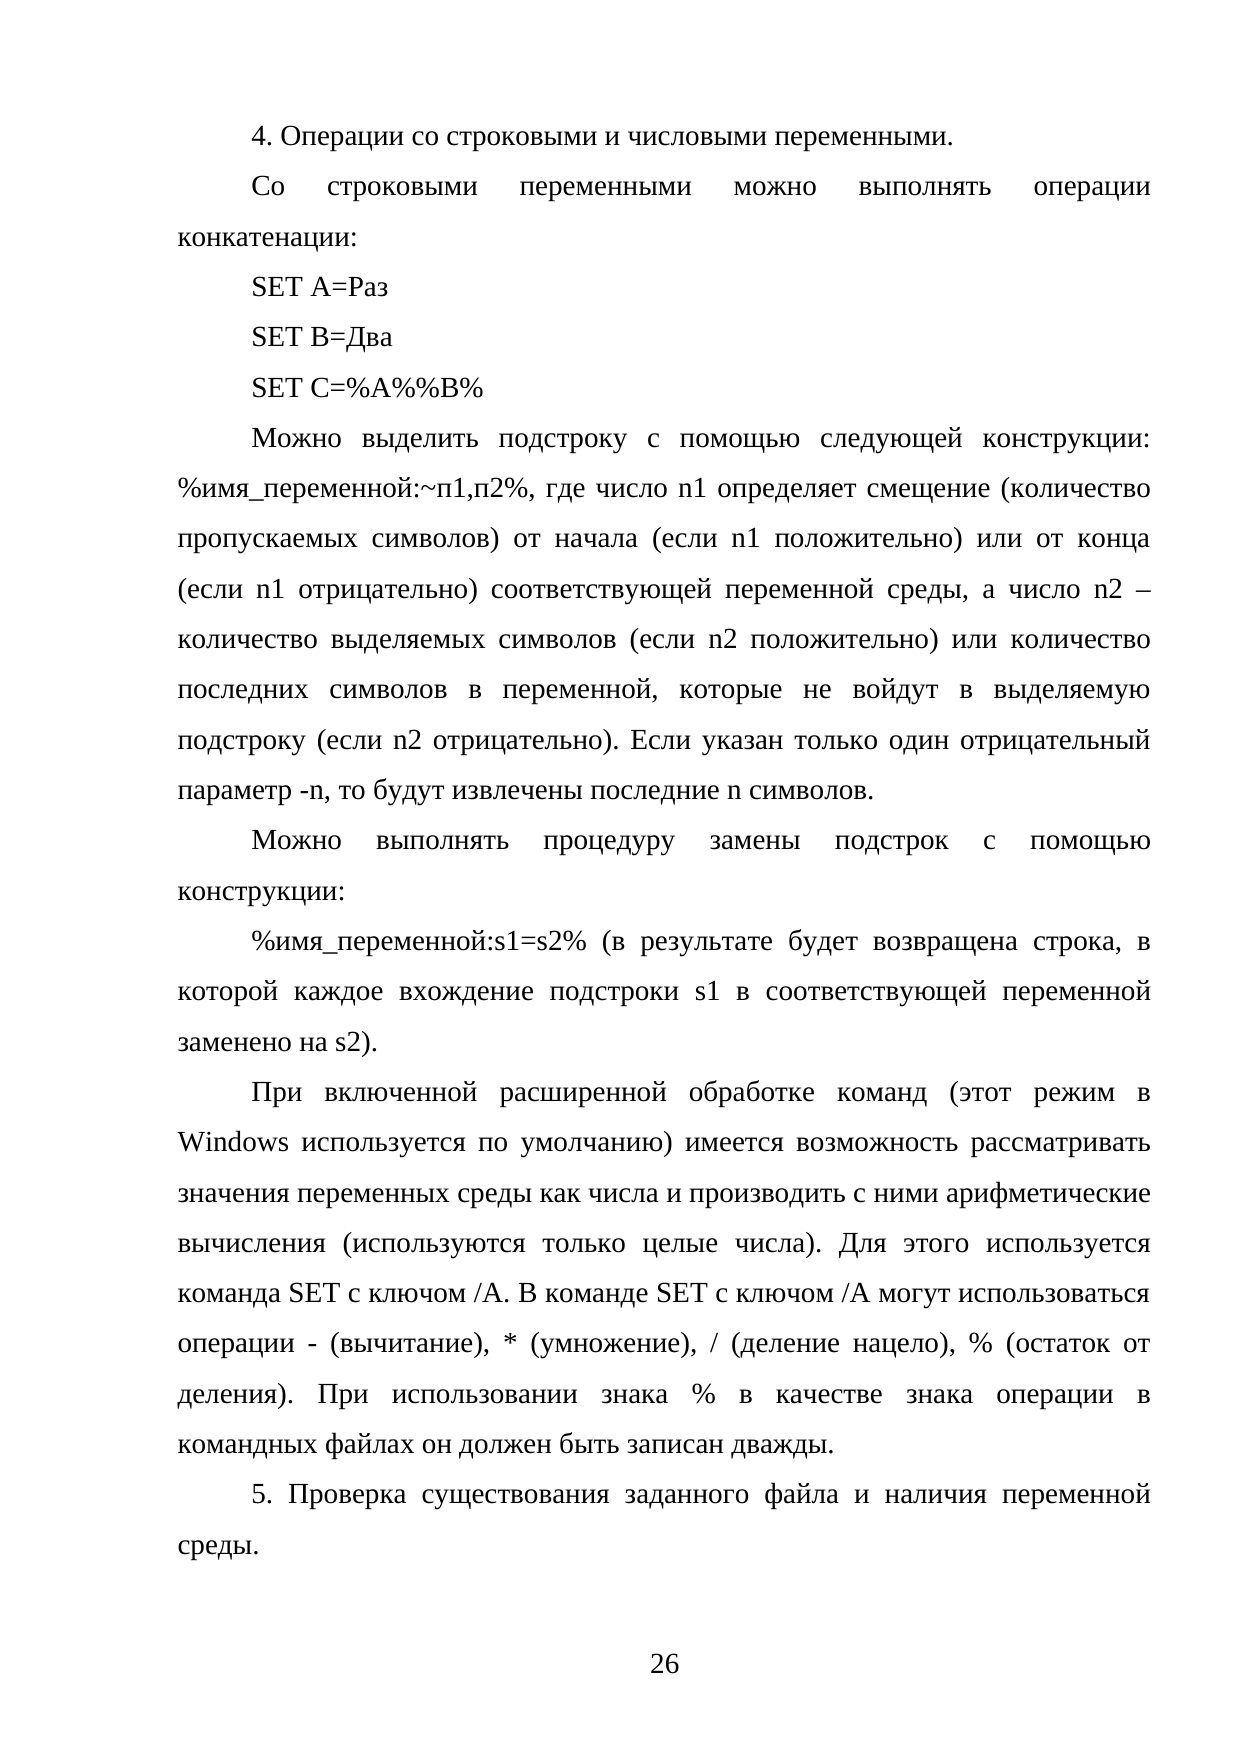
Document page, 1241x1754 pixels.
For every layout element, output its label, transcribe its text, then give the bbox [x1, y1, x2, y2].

text SET В=Два [177, 319, 1152, 353]
text 5. Проверка существования заданного файла и наличия переменной среды. [177, 1477, 1152, 1560]
text SET А=Раз [177, 269, 1152, 303]
text SET C=%A%%B% [177, 370, 1152, 403]
text 4. Операции со строковыми и числовыми переменными. [177, 118, 1152, 152]
text Можно выполнять процедуру замены подстрок с помощью конструкции: [177, 822, 1152, 906]
text При включенной расширенной обработке команд (этот режим в Windows используется по умолчанию) имеется возможность рассматривать значения переменных среды как числа и производить с ними арифметические вычисления (используются только целые числа). Для этого используется команда SET с ключом /А. В команде SET с ключом /A могут использоваться операции - (вычитание), * (умножение), / (деление нацело), % (остаток от деления). При использовании знака % в качестве знака операции в командных файлах он должен быть записан дважды. [177, 1074, 1152, 1460]
text Можно выделить подстроку с помощью следующей конструкции: %имя_переменной:~п1,п2%, где число n1 определяет смещение (количество пропускаемых символов) от начала (если n1 положительно) или от конца (если n1 отрицательно) соответствующей переменной среды, а число n2 – количество выделяемых символов (если n2 положительно) или количество последних символов в переменной, которые не войдут в выделяемую подстроку (если n2 отрицательно). Если указан только один отрицательный параметр -n, то будут извлечены последние n символов. [177, 420, 1152, 806]
text Со строковыми переменными можно выполнять операции конкатенации: [177, 168, 1152, 252]
text %имя_переменной:s1=s2% (в результате будет возвращена строка, в которой каждое вхождение подстроки s1 в соответствующей переменной заменено на s2). [177, 923, 1152, 1057]
